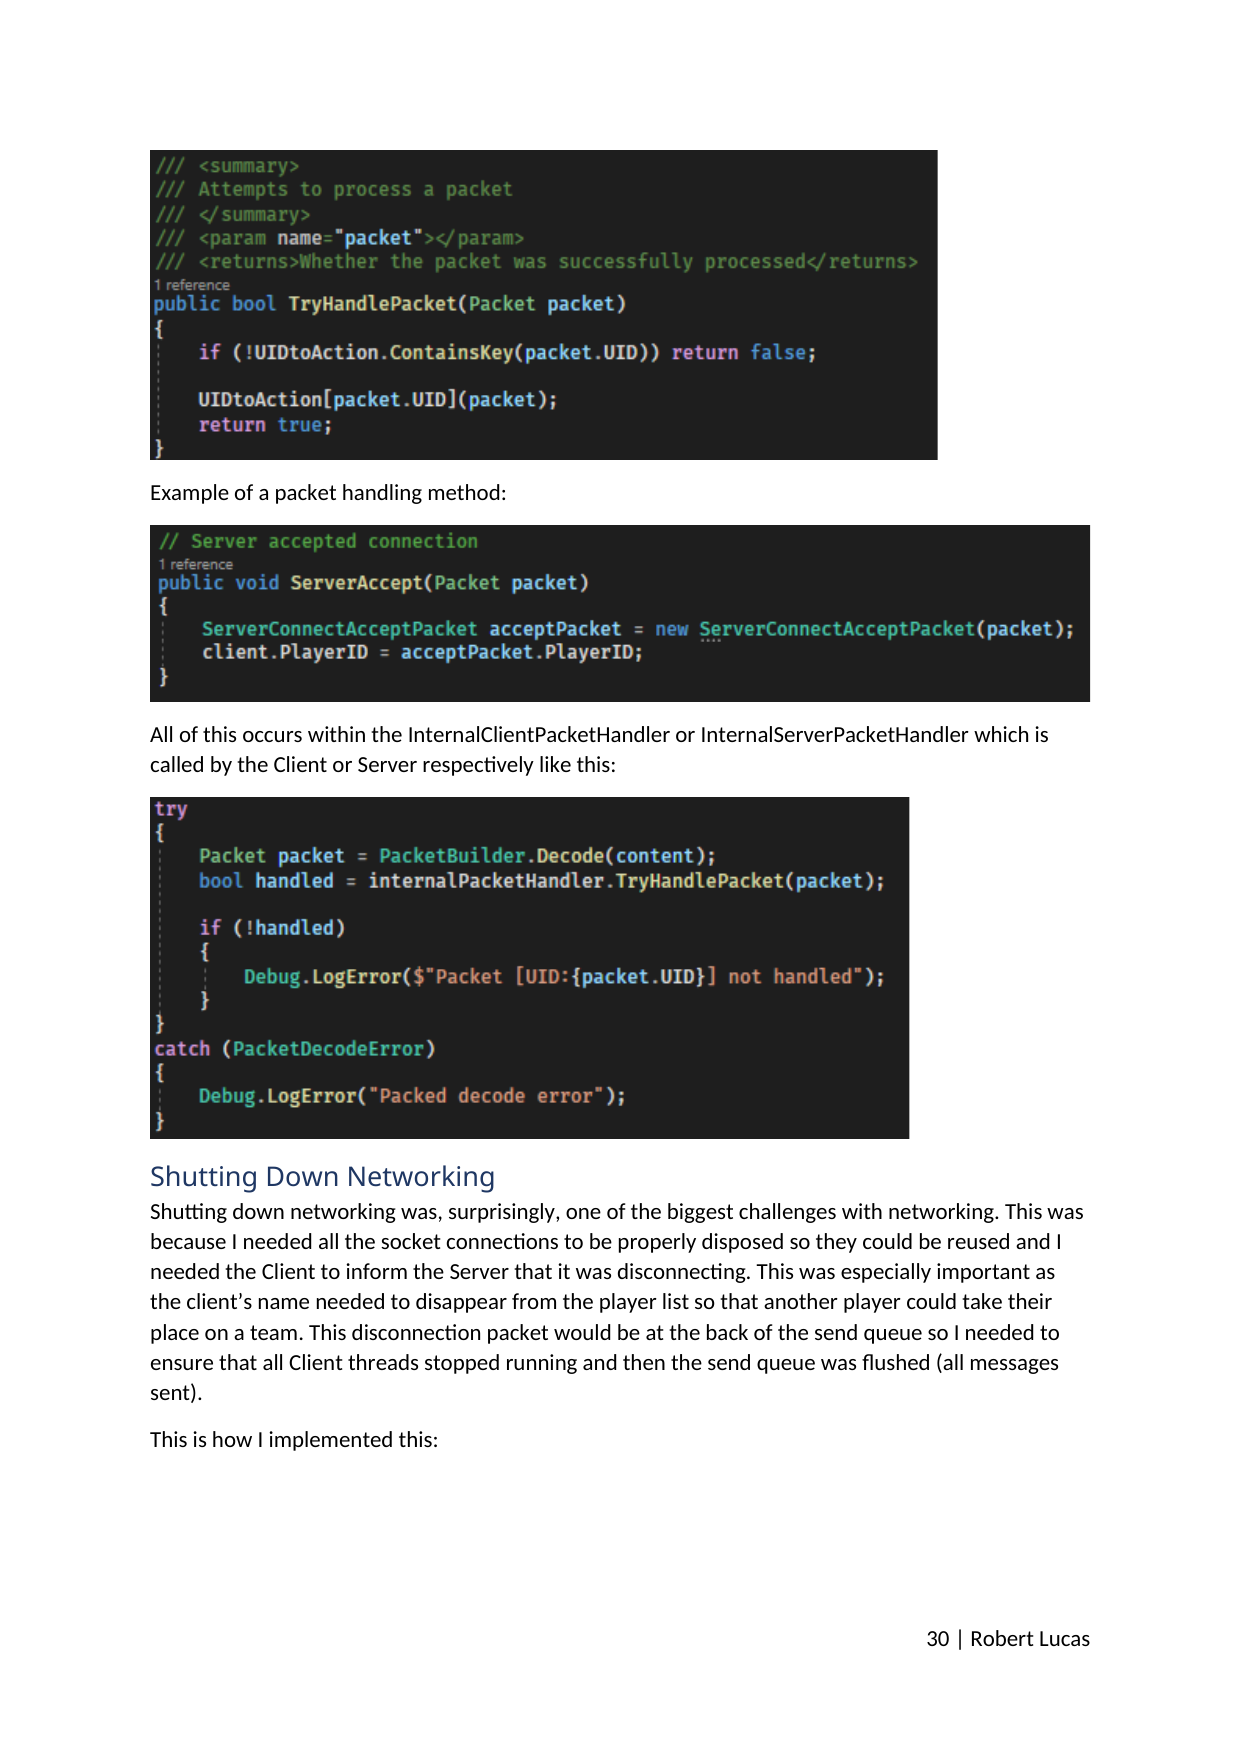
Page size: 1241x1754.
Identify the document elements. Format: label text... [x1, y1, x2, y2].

text All of this occurs within the InternalClientPacketHandler or InternalServerPacketHandler which is called by the Client or Server respectively like this: [150, 720, 1090, 778]
text Example of a packet handling method: [150, 478, 1090, 506]
text This is how I implemented this: [150, 1425, 1090, 1453]
subtitle Shutting Down Networking [150, 1157, 1090, 1194]
picture [150, 797, 910, 1139]
picture [150, 150, 938, 460]
picture [150, 525, 1091, 702]
text Shutting down networking was, surprisingly, one of the biggest challenges with networking. This was because I needed all the socket connections to be properly disposed so they could be reused and I needed the Client to inform the Server that it was disconnecting. This was especially important as the client’s name needed to disappear from the player list so that another player could take their place on a team. This disconnection packet would be at the back of the send queue so I needed to ensure that all Client threads stopped running and then the send queue was flushed (all messages sent). [150, 1197, 1090, 1406]
